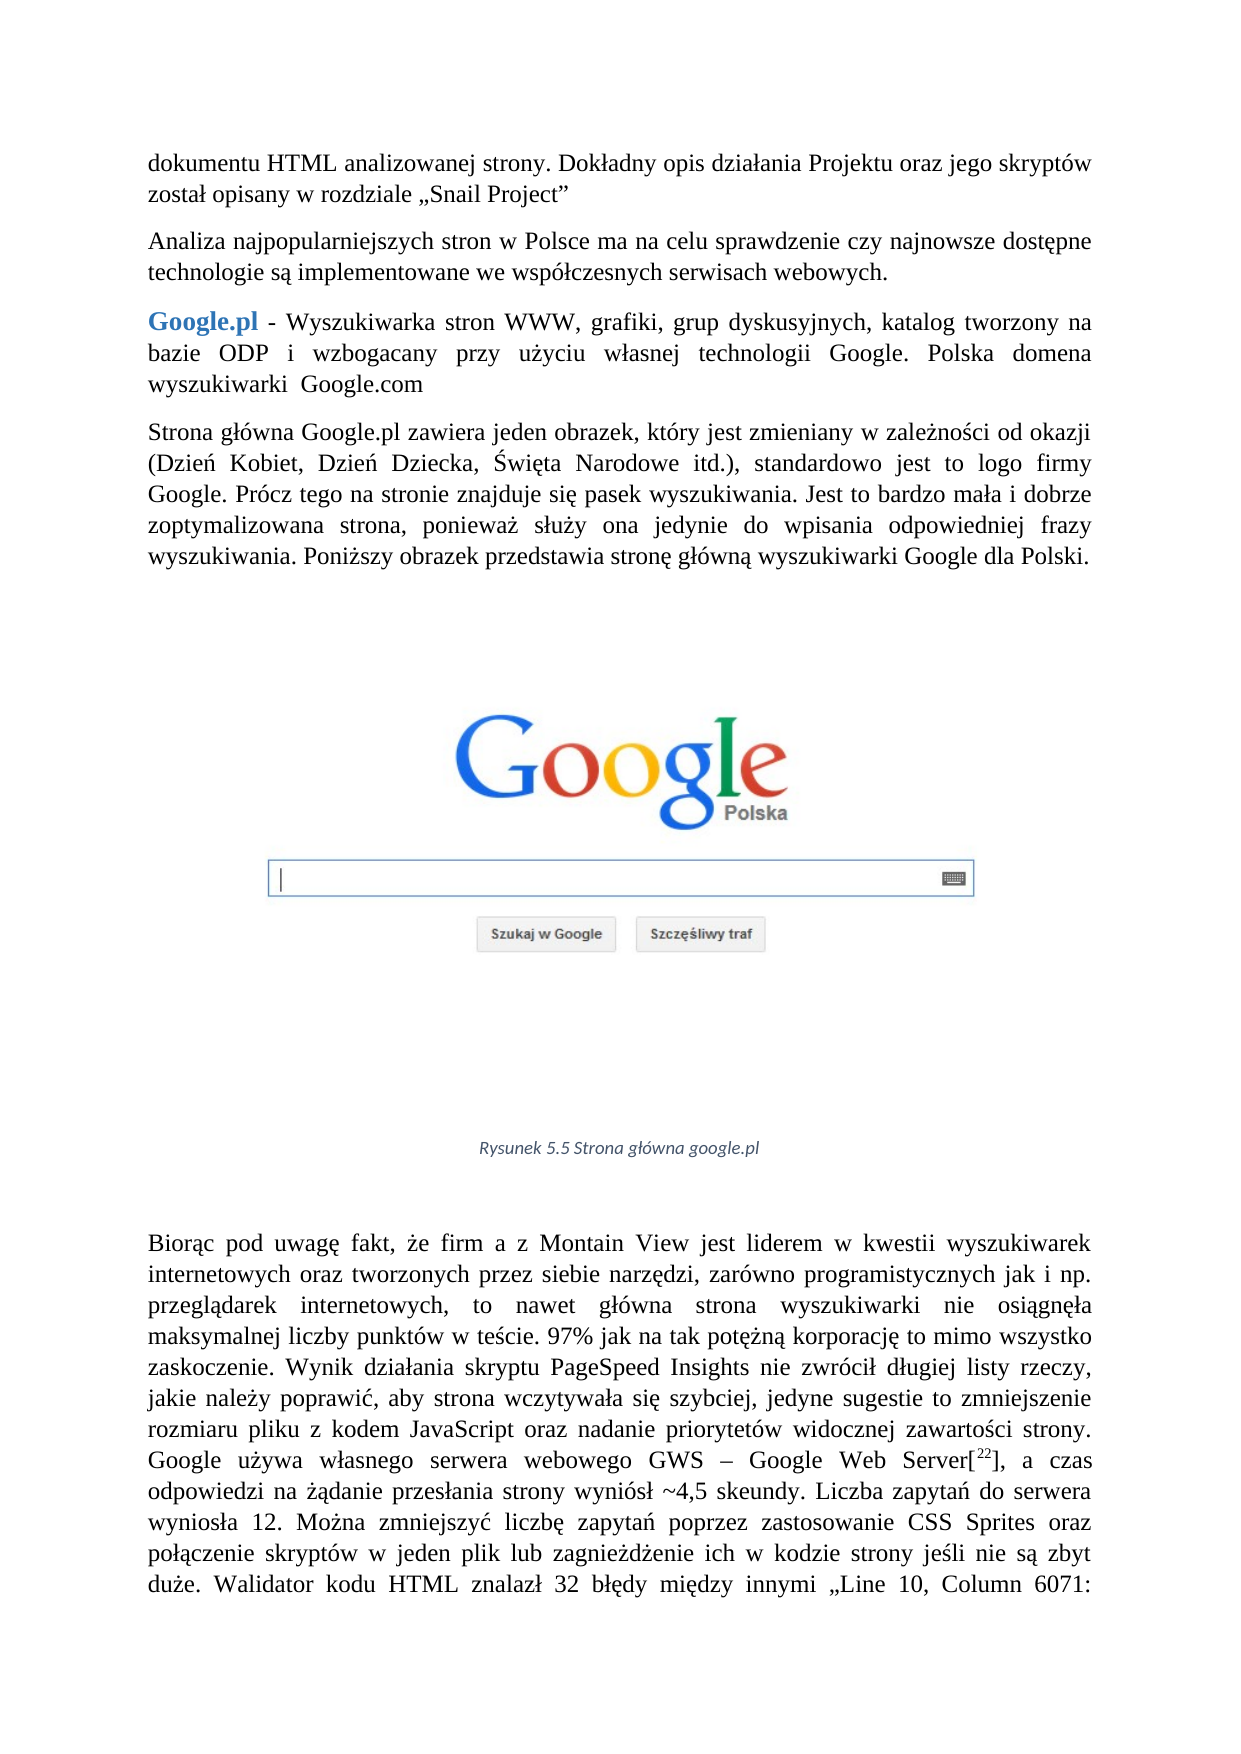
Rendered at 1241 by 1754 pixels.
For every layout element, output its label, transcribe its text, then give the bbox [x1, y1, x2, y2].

text Google.pl - Wyszukiwarka stron WWW, grafiki, grup dyskusyjnych, katalog tworzony na bazie ODP i wzbogacany przy użyciu własnej technologii Google. Polska domena wyszukiwarki Google.com [148, 305, 1093, 398]
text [148, 148, 1093, 207]
picture [147, 589, 1093, 1118]
text Analiza najpopularniejszych stron w Polsce ma na celu sprawdzenie czy najnowsze dostępne technologie są implementowane we współczesnych serwisach webowych. [148, 226, 1093, 286]
text Strona główna Google.pl zawiera jeden obrazek, który jest zmieniany w zależności od okazji (Dzień Kobiet, Dzień Dziecka, Święta Narodowe itd.), standardowo jest to logo firmy Google. Prócz tego na stronie znajduje się pasek wyszukiwania. Jest to bardzo mała i dobrze zoptymalizowana strona, ponieważ służy ona jedynie do wpisania odpowiedniej frazy wyszukiwania. Poniższy obrazek przedstawia stronę główną wyszukiwarki Google dla Polski. [148, 417, 1093, 570]
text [148, 1228, 1093, 1598]
